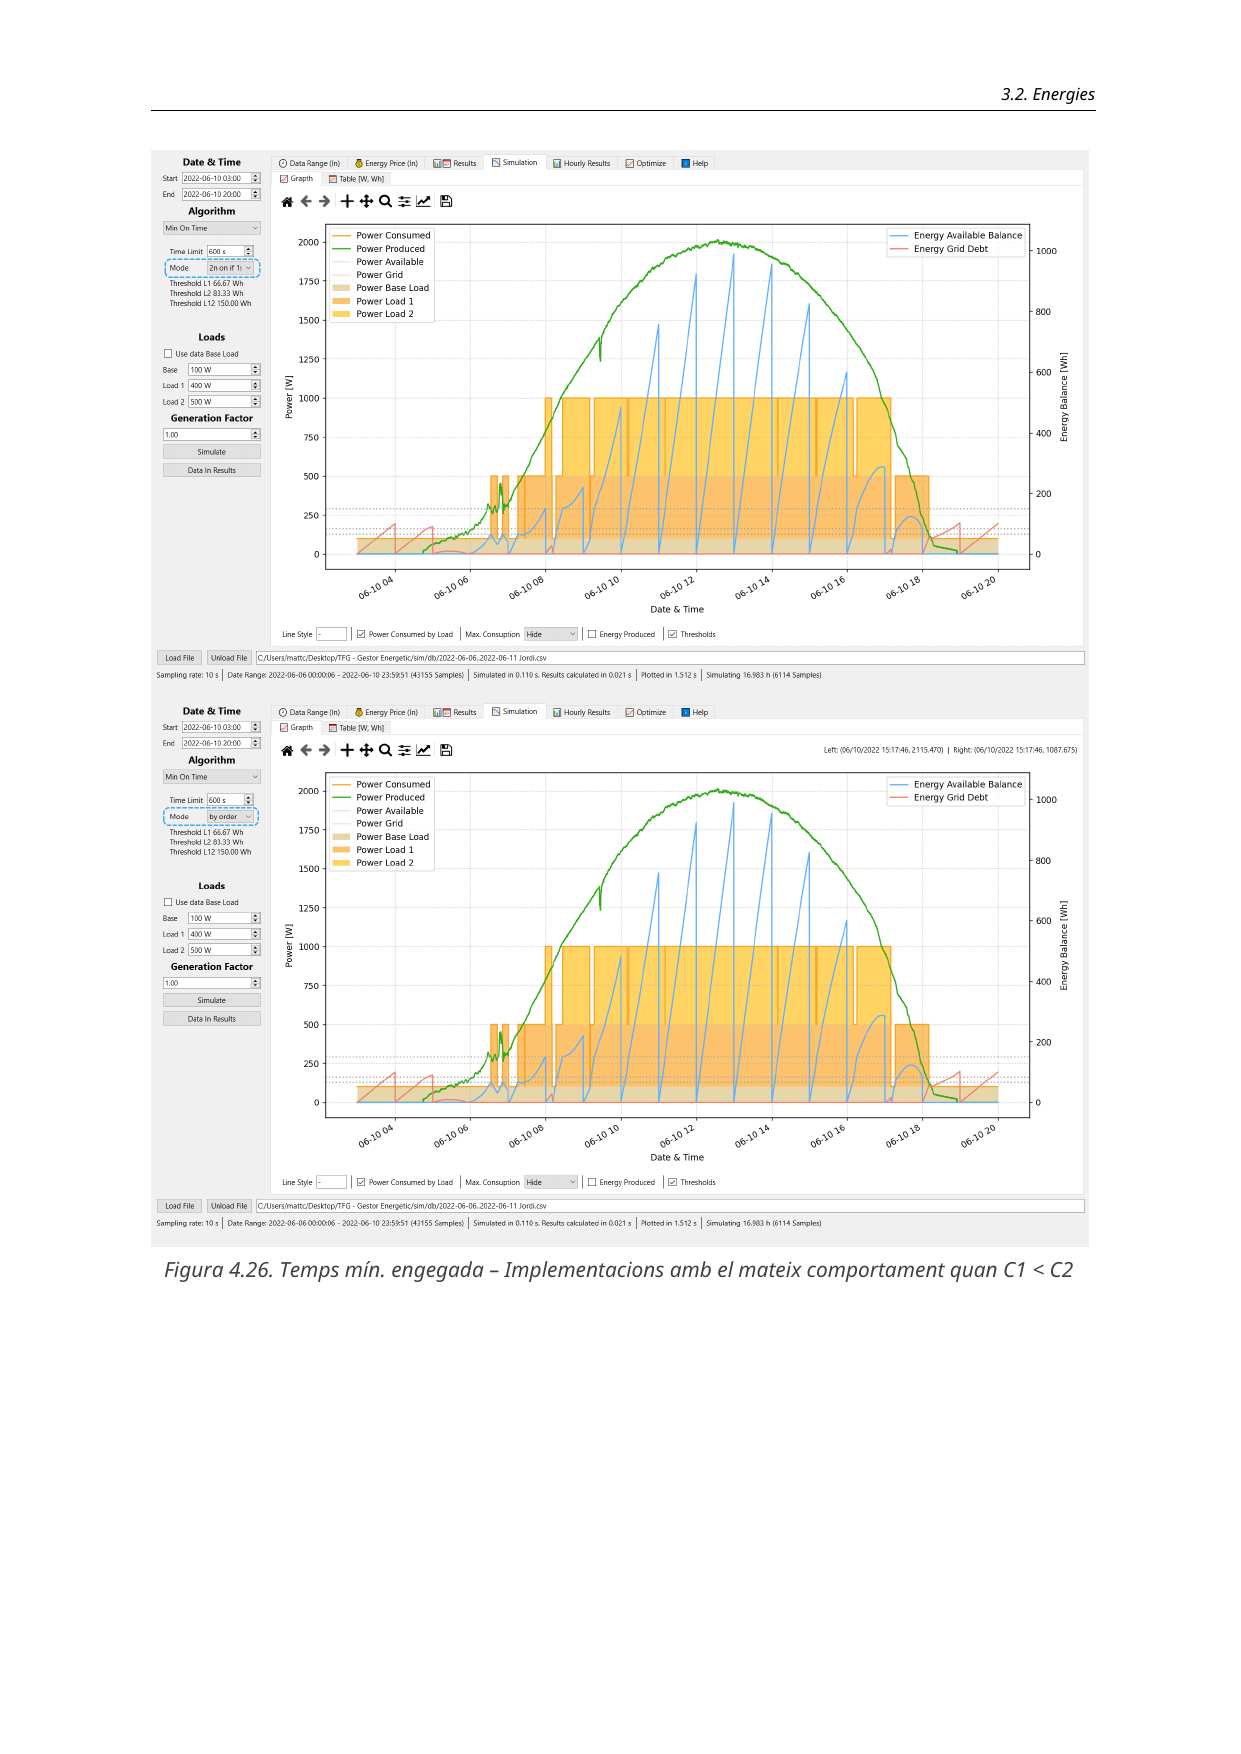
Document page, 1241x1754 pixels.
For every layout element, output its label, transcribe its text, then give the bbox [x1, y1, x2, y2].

picture [151, 150, 1089, 1247]
